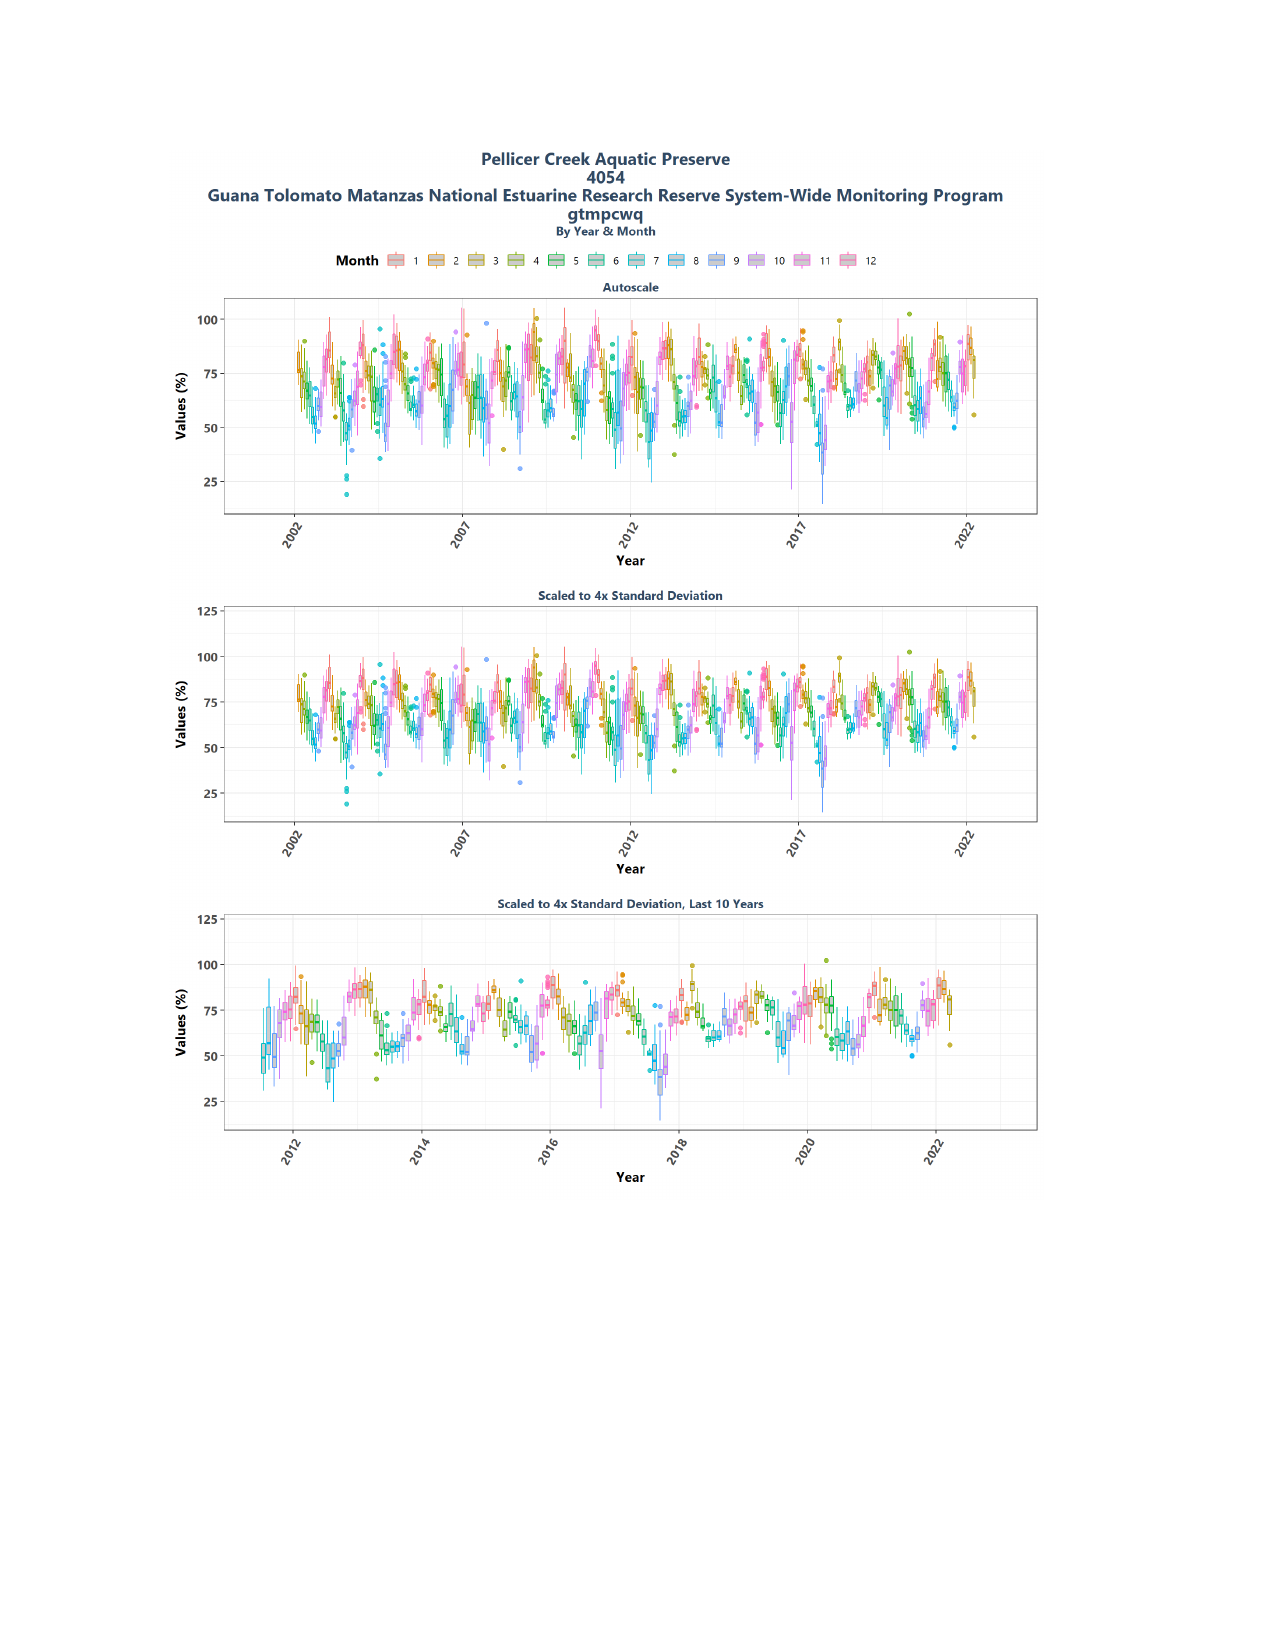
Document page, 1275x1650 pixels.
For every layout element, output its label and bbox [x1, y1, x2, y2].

picture [168, 150, 1044, 1200]
